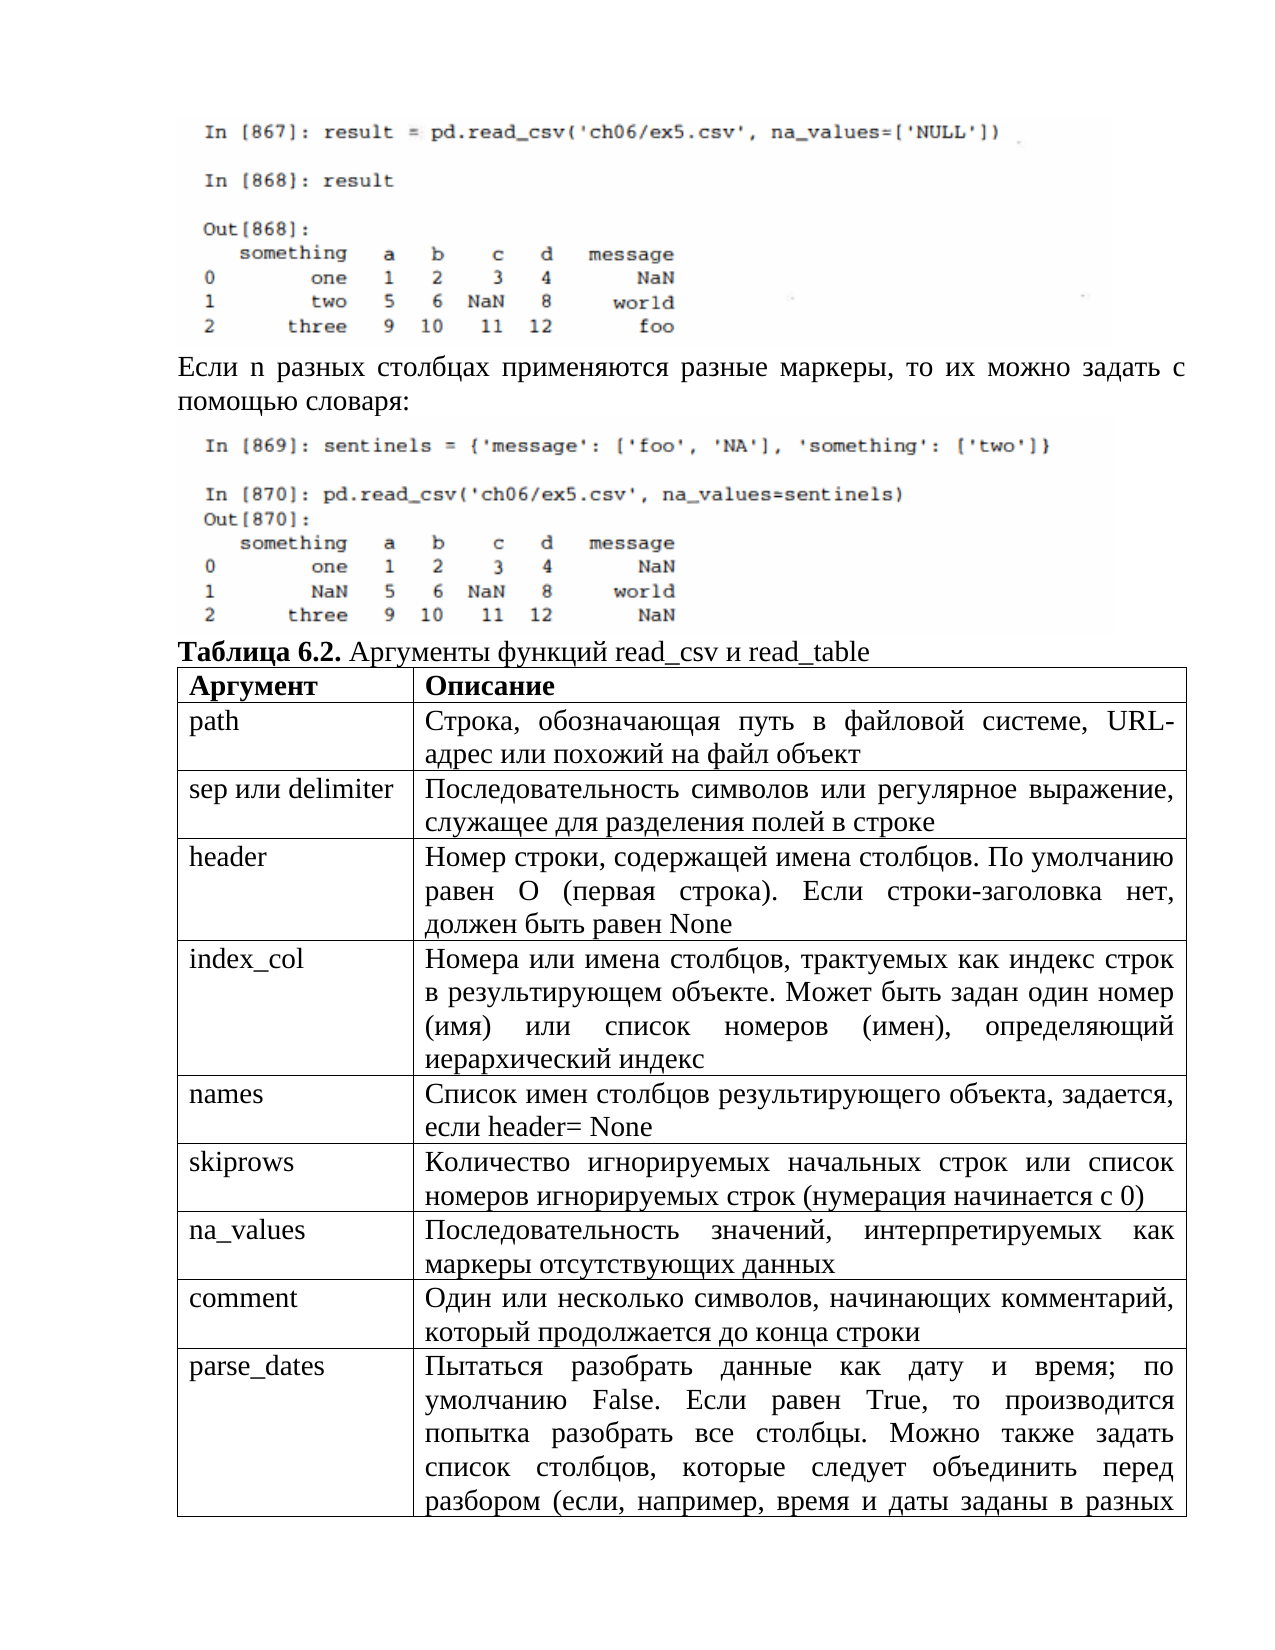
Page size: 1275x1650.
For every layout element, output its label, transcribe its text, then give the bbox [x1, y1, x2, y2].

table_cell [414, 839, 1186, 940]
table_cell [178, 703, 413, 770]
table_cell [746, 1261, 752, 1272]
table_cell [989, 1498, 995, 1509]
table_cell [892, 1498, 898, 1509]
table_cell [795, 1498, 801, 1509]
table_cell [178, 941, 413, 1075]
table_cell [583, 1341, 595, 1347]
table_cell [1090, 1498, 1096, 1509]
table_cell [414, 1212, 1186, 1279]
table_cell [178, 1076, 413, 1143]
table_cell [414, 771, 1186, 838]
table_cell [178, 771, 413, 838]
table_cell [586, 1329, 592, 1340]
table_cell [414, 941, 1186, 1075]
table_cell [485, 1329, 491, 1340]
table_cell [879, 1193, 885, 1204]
picture [177, 118, 1112, 350]
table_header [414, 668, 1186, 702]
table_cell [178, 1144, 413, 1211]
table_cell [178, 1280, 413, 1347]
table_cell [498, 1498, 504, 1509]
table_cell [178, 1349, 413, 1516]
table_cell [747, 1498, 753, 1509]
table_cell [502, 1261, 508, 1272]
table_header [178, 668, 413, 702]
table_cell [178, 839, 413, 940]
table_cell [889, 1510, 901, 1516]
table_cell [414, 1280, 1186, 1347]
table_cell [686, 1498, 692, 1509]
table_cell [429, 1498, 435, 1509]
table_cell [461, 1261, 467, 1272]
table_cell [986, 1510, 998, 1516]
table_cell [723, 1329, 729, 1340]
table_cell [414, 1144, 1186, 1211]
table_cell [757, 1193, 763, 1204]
text Таблица 6.2. Аргументы функций read_csv и read_table [177, 634, 1186, 667]
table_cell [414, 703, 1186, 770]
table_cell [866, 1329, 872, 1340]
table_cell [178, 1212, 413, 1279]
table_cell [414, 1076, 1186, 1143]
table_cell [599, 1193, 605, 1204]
picture [177, 416, 1117, 634]
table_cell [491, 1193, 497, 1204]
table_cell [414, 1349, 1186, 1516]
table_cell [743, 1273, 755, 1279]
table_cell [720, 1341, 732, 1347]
text Если n разных столбцах применяются разные маркеры, то их можно задать с помощью словаря: [177, 349, 1186, 416]
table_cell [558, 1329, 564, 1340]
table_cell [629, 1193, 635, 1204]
